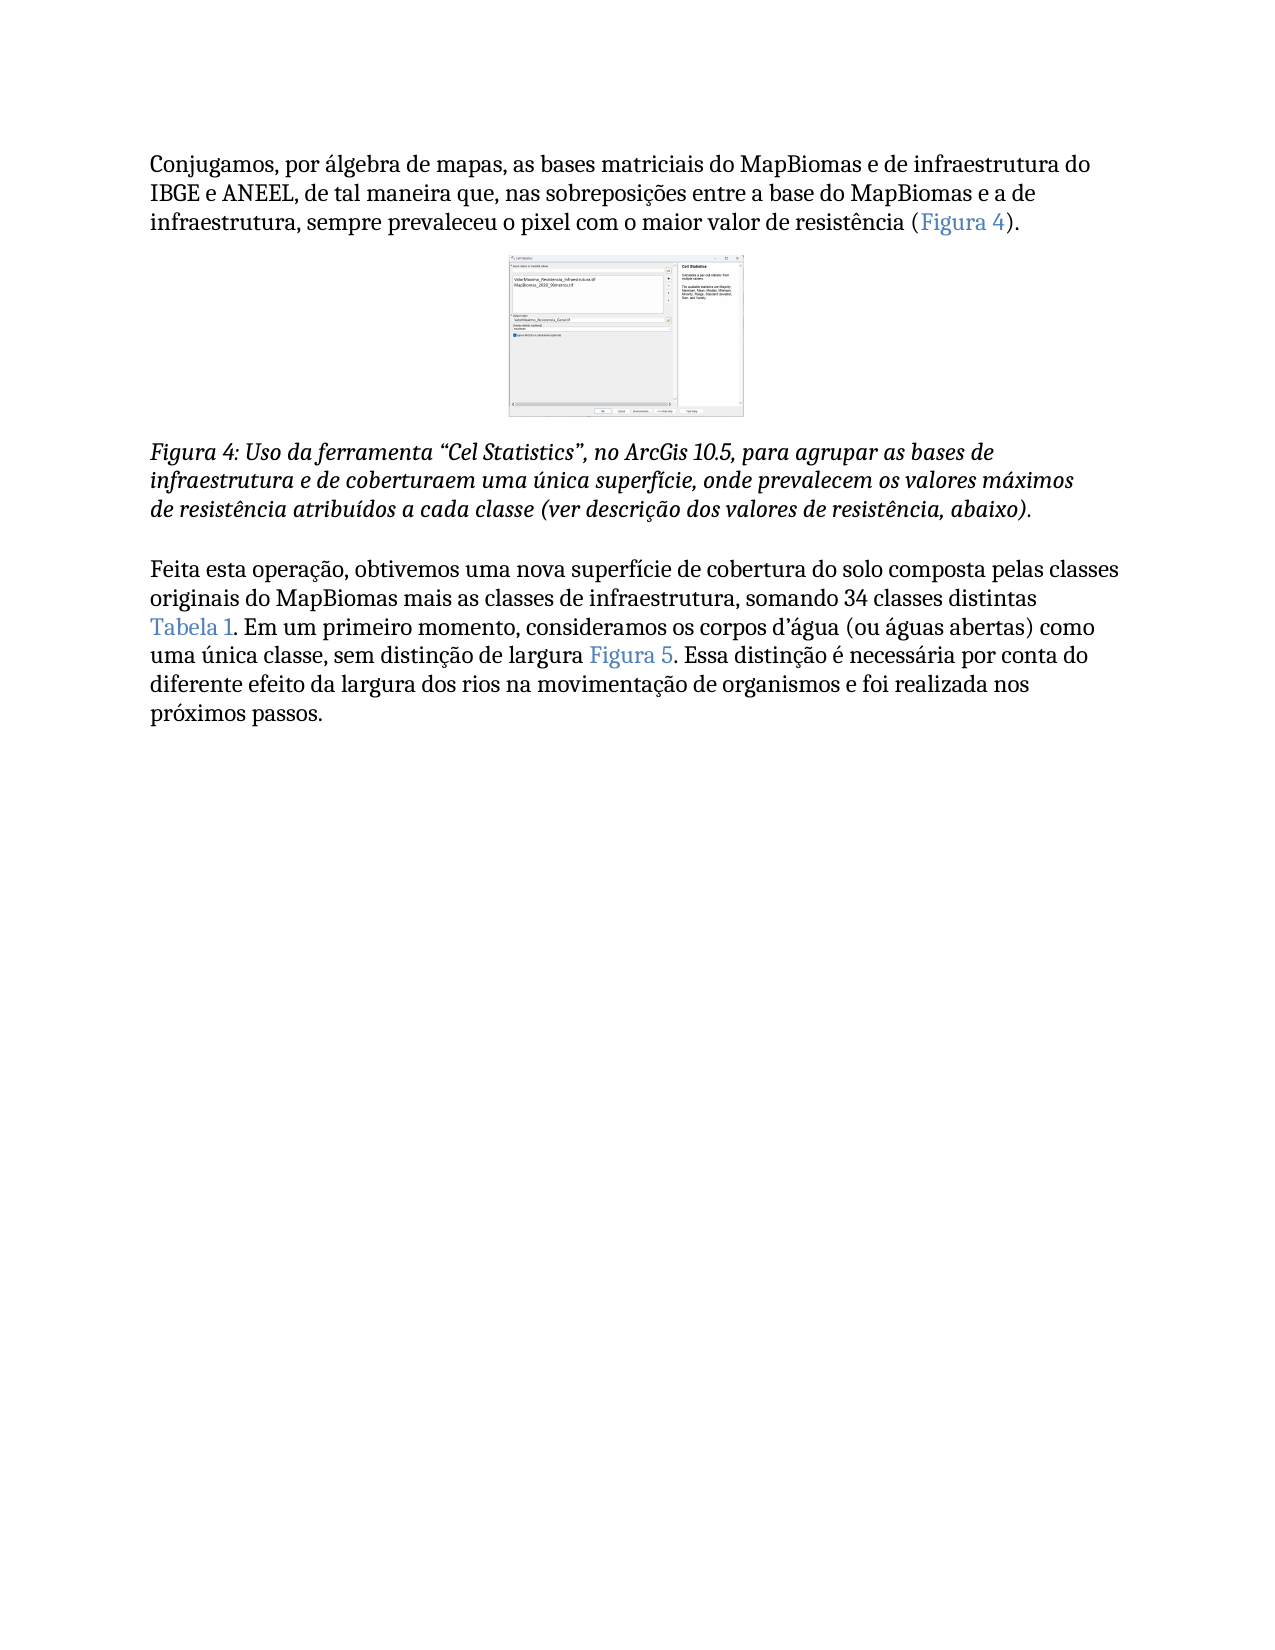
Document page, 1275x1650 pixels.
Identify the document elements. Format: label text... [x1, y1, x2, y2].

text Feita esta operação, obtivemos uma nova superfície de cobertura do solo composta pelas classes originais do MapBiomas mais as classes de infraestrutura, somando 34 classes distintas Tabela 1. Em um primeiro momento, consideramos os corpos d’água (ou águas abertas) como uma única classe, sem distinção de largura Figura 5. Essa distinção é necessária por conta do diferente efeito da largura dos rios na movimentação de organismos e foi realizada nos próximos passos. [150, 555, 1125, 728]
text Conjugamos, por álgebra de mapas, as bases matriciais do MapBiomas e de infraestrutura do IBGE e ANEEL, de tal maneira que, nas sobreposições entre a base do MapBiomas e a de infraestrutura, sempre prevaleceu o pixel com o maior valor de resistência (Figura 4). [150, 150, 1125, 236]
table_header Figura 4: Uso da ferramenta “Cel Statistics”, no ArcGis 10.5, para agrupar as bases de infraestrutura e de coberturaem uma única superfície, onde prevalecem os valores máximos de resistência atribuídos a cada classe (ver descrição dos valores de resistência, abaixo). [139, 255, 1114, 536]
picture [508, 255, 744, 417]
